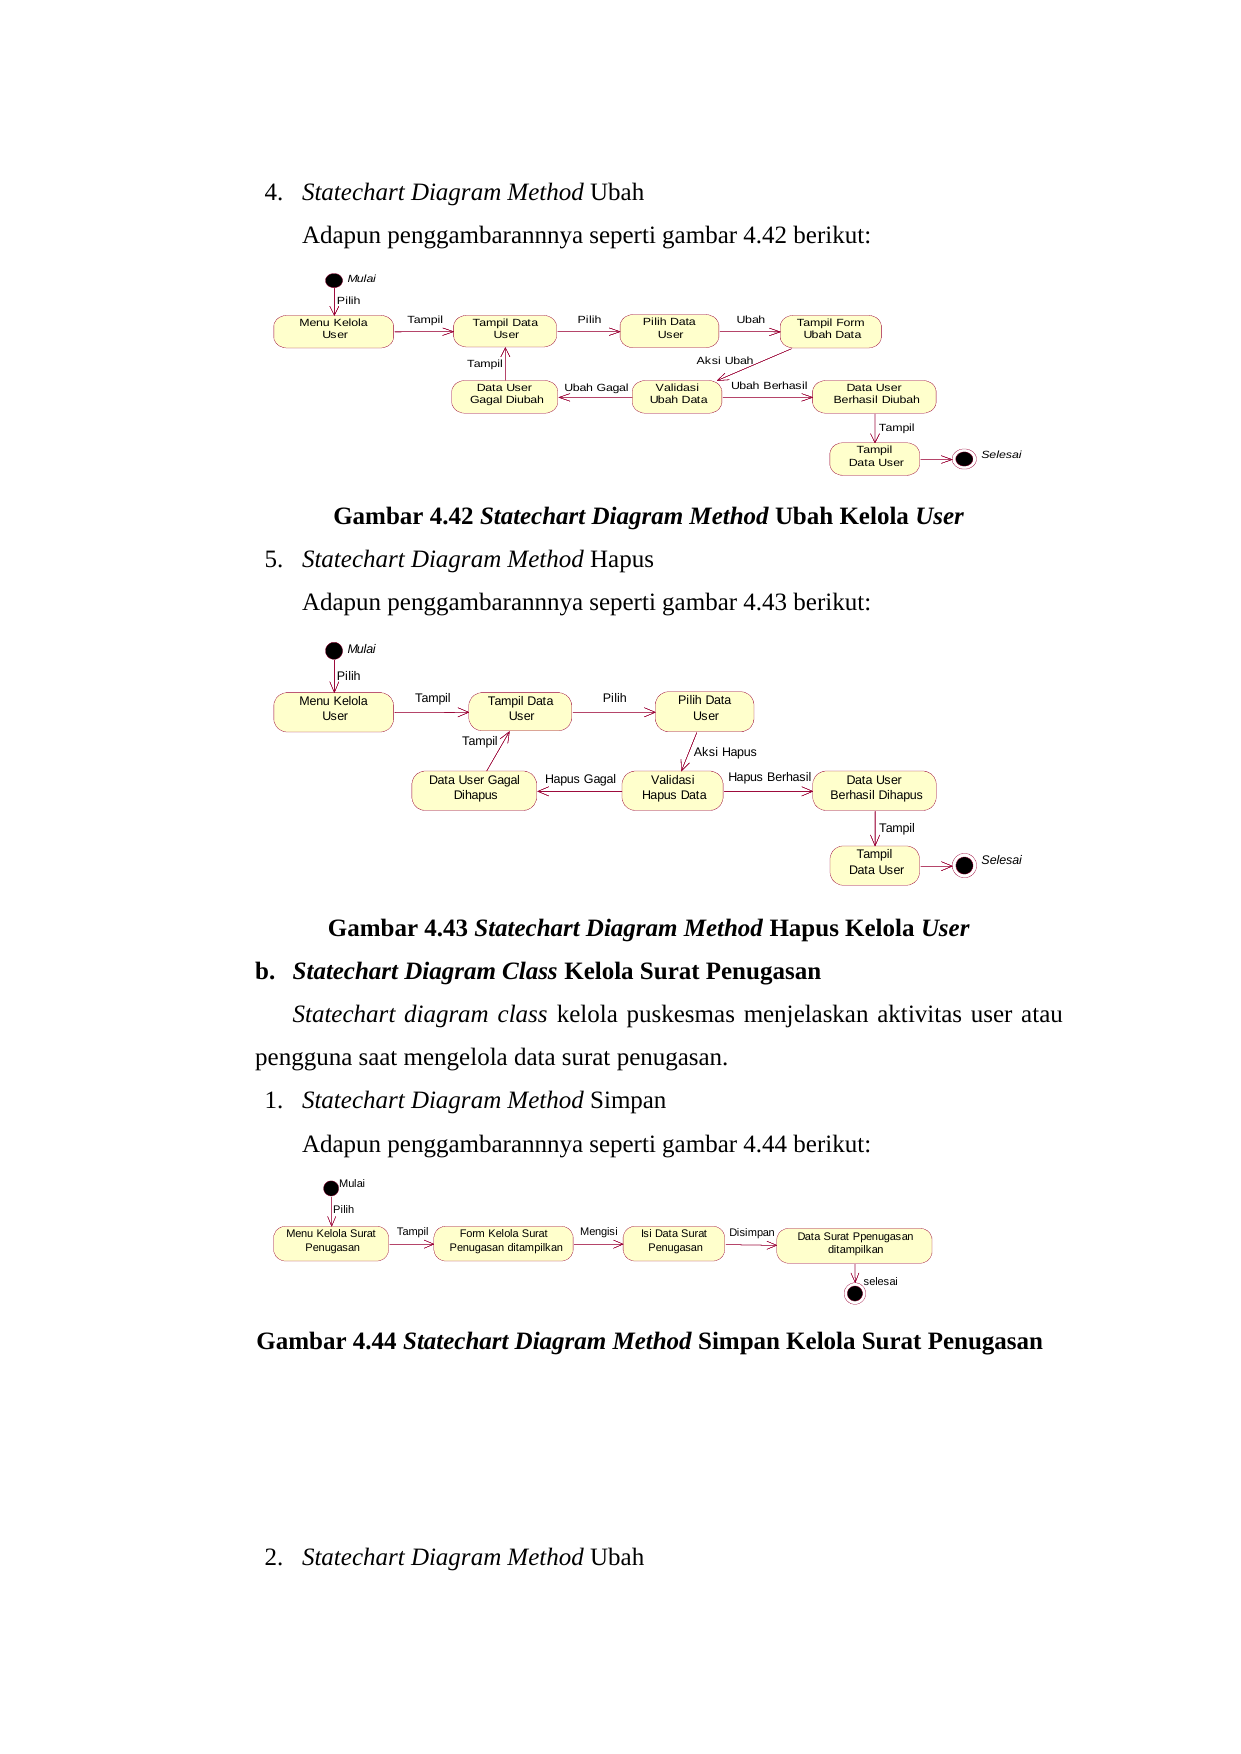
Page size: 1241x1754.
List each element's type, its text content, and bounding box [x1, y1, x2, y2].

text Gambar 4.44 Statechart Diagram Method Simpan Kelola Surat Penugasan [236, 1326, 1063, 1355]
list Statechart Diagram Method Simpan [264, 1086, 1063, 1114]
list Statechart Diagram Method Ubah [264, 177, 1063, 206]
list Adapun penggambarannnya seperti gambar 4.44 berikut: [302, 1129, 1063, 1157]
list Statechart Diagram Class Kelola Surat Penugasan [255, 956, 1063, 985]
list Statechart Diagram Method Hapus [264, 544, 1063, 573]
list Statechart Diagram Method Ubah [264, 1542, 1063, 1570]
list Adapun penggambarannnya seperti gambar 4.43 berikut: [302, 587, 1063, 616]
text Gambar 4.42 Statechart Diagram Method Ubah Kelola User [236, 501, 1063, 529]
list Statechart diagram class kelola puskesmas menjelaskan aktivitas user atau pengguna saat mengelola data surat penugasan. [255, 999, 1063, 1071]
list Adapun penggambarannnya seperti gambar 4.42 berikut: [302, 220, 1063, 249]
text Gambar 4.43 Statechart Diagram Method Hapus Kelola User [236, 913, 1063, 942]
